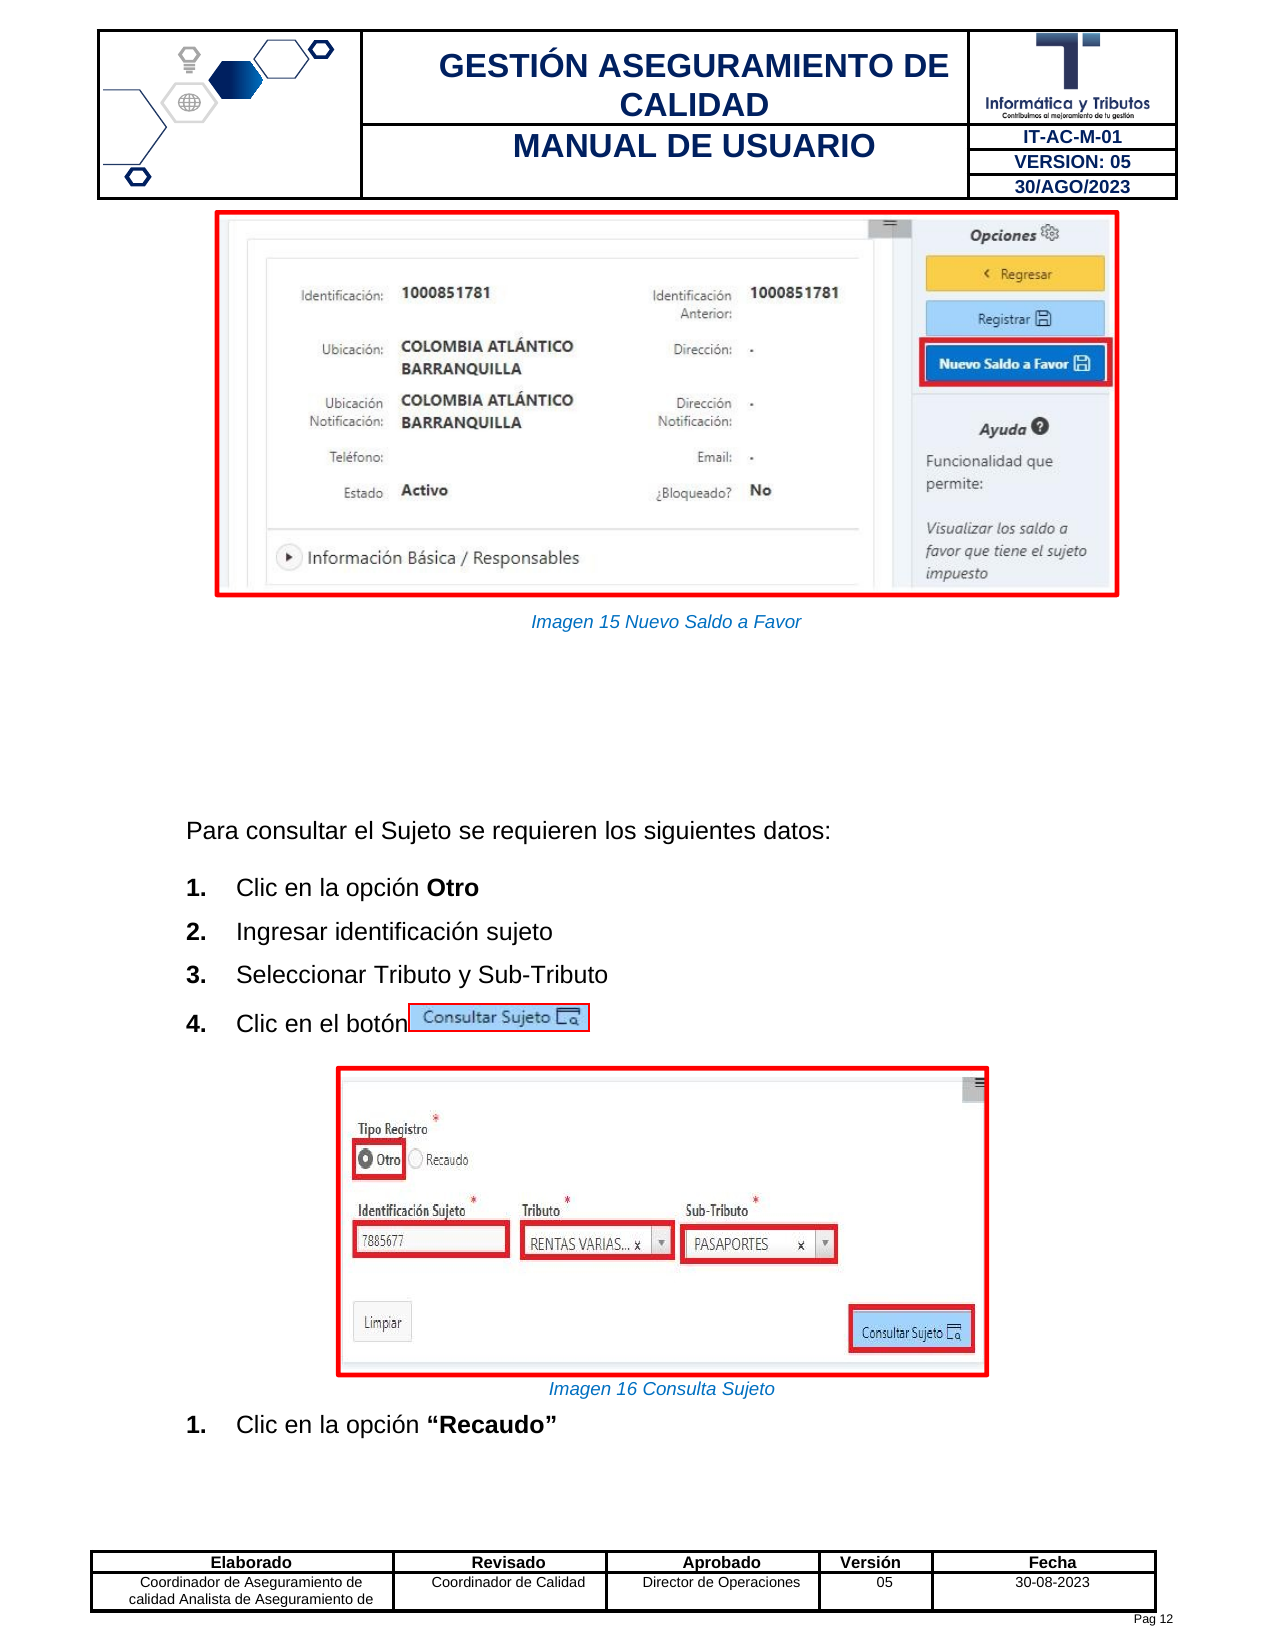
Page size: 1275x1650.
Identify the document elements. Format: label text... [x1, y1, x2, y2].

list Clic en el botón [186, 1003, 1139, 1038]
text Imagen 15 Nuevo Saldo a Favor [195, 611, 1139, 632]
picture [985, 32, 1150, 120]
list Clic en la opción Otro [186, 873, 1139, 902]
text Para consultar el Sujeto se requieren los siguientes datos: [186, 816, 1139, 844]
picture [220, 215, 1114, 592]
list Seleccionar Tributo y Sub-Tributo [186, 959, 1139, 988]
list Ingresar identificación sujeto [186, 916, 1139, 945]
list Clic en la opción “Recaudo” [186, 1410, 1139, 1438]
picture [341, 1071, 984, 1372]
picture [410, 1005, 588, 1030]
